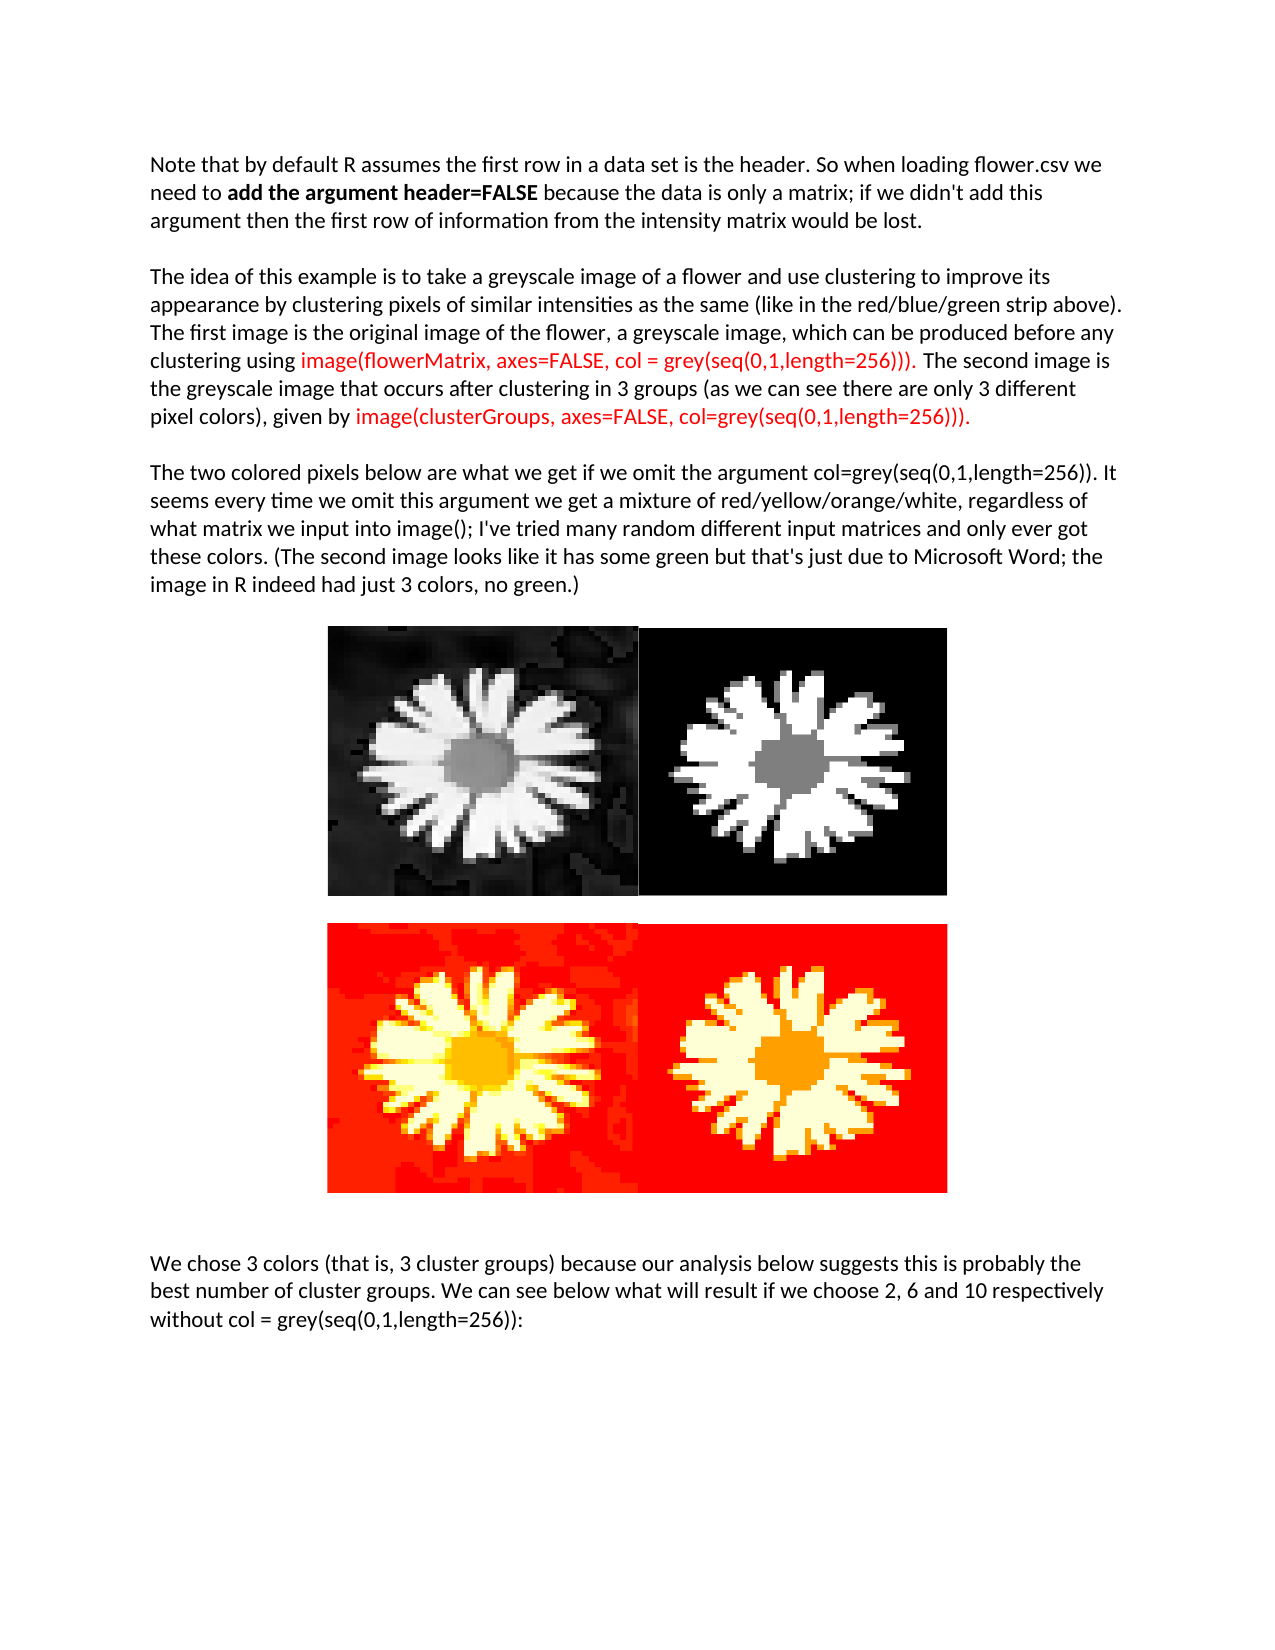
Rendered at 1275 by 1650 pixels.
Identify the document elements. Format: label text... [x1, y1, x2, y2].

text The two colored pixels below are what we get if we omit the argument col=grey(seq(0,1,length=256)). It seems every time we omit this argument we get a mixture of red/yellow/orange/white, regardless of what matrix we input into image(); I've tried many random different input matrices and only ever got these colors. (The second image looks like it has some green but that's just due to Microsoft Word; the image in R indeed had just 3 colors, no green.) [150, 458, 1125, 598]
text We chose 3 colors (that is, 3 cluster groups) because our analysis below suggests this is probably the best number of cluster groups. We can see below what will result if we choose 2, 6 and 10 respectively without col = grey(seq(0,1,length=256)): [150, 1249, 1125, 1333]
picture [327, 626, 948, 896]
text The idea of this example is to take a greyscale image of a flower and use clustering to improve its appearance by clustering pixels of similar intensities as the same (like in the red/blue/green strip above). The first image is the original image of the flower, a greyscale image, which can be produced before any clustering using image(flowerMatrix, axes=FALSE, col = grey(seq(0,1,length=256))). The second image is the greyscale image that occurs after clustering in 3 groups (as we can see there are only 3 different pixel colors), given by image(clusterGroups, axes=FALSE, col=grey(seq(0,1,length=256))). [150, 262, 1125, 430]
picture [327, 923, 948, 1193]
text Note that by default R assumes the first row in a data set is the header. So when loading flower.csv we need to add the argument header=FALSE because the data is only a matrix; if we didn't add this argument then the first row of information from the intensity matrix would be lost. [150, 150, 1125, 234]
